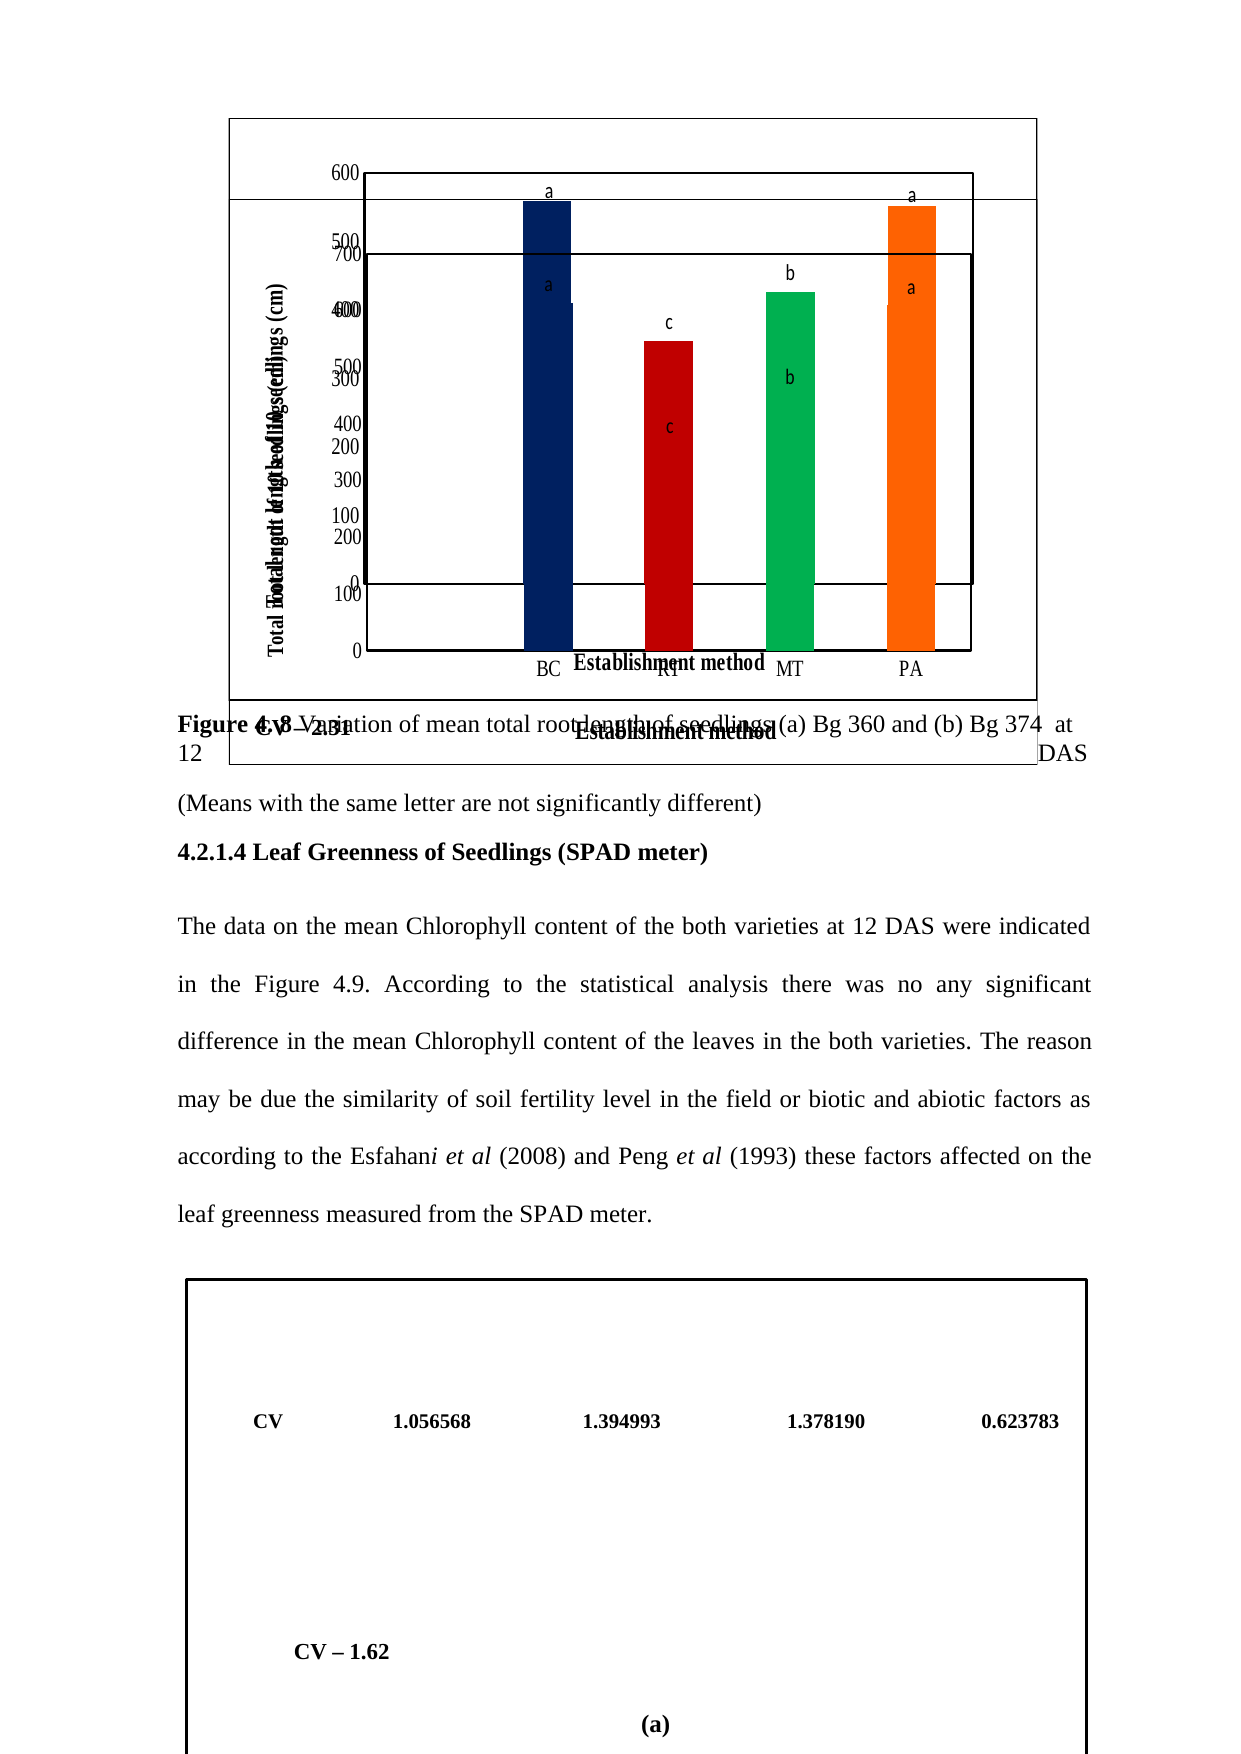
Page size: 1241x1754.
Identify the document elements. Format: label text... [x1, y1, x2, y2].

text 4.2.1.4 Leaf Greenness of Seedlings (SPAD meter) [177, 837, 1092, 866]
text Figure 4. 8 Variation of mean total root length of seedlings (a) Bg 360 and (b) Bg 374 at 12 DAS [177, 313, 1092, 767]
text (Means with the same letter are not significantly different) [177, 788, 1092, 816]
text The data on the mean Chlorophyll content of the both varieties at 12 DAS were indicated in the Figure 4.9. According to the statistical analysis there was no any significant difference in the mean Chlorophyll content of the leaves in the both varieties. The reason may be due the similarity of soil fertility level in the field or biotic and abiotic factors as according to the Esfahani et al (2008) and Peng et al (1993) these factors affected on the leaf greenness measured from the SPAD meter. [177, 911, 1092, 1228]
